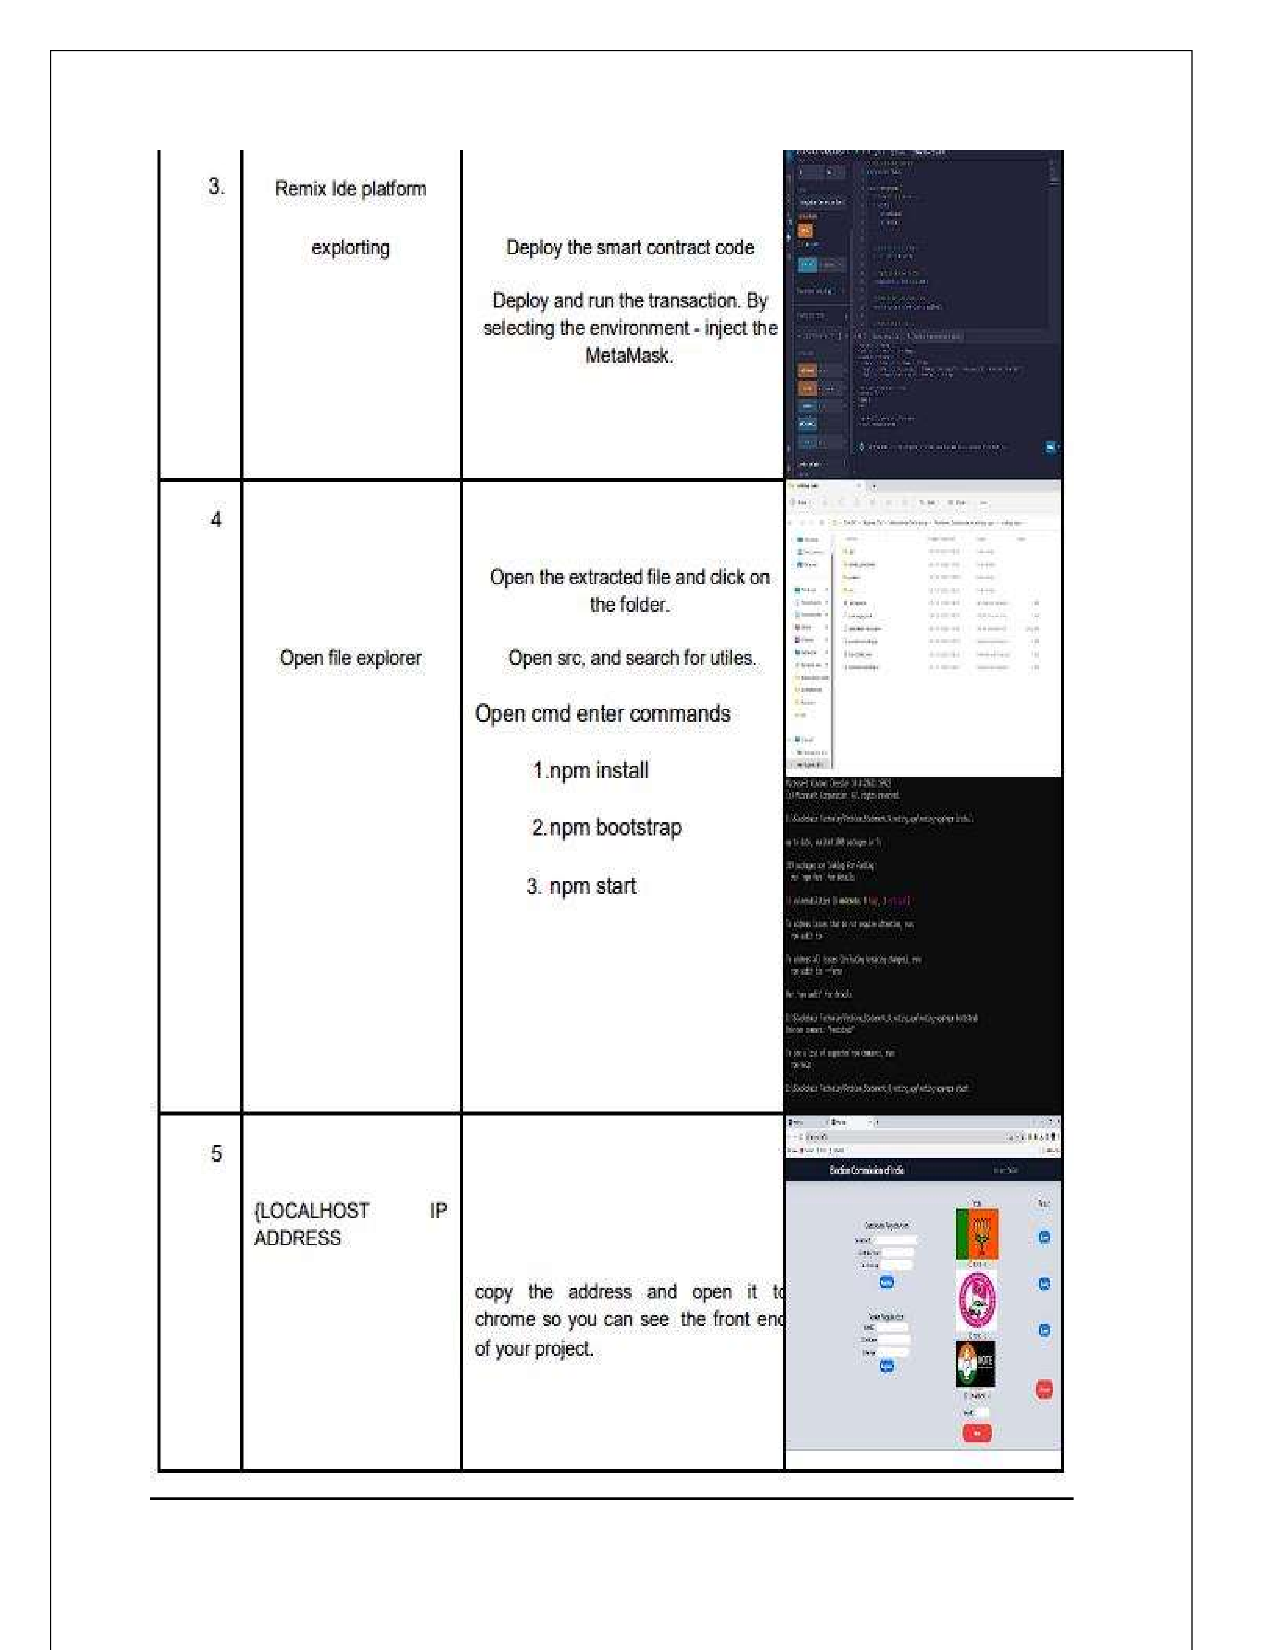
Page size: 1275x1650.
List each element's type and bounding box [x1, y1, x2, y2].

picture [150, 150, 1074, 1500]
